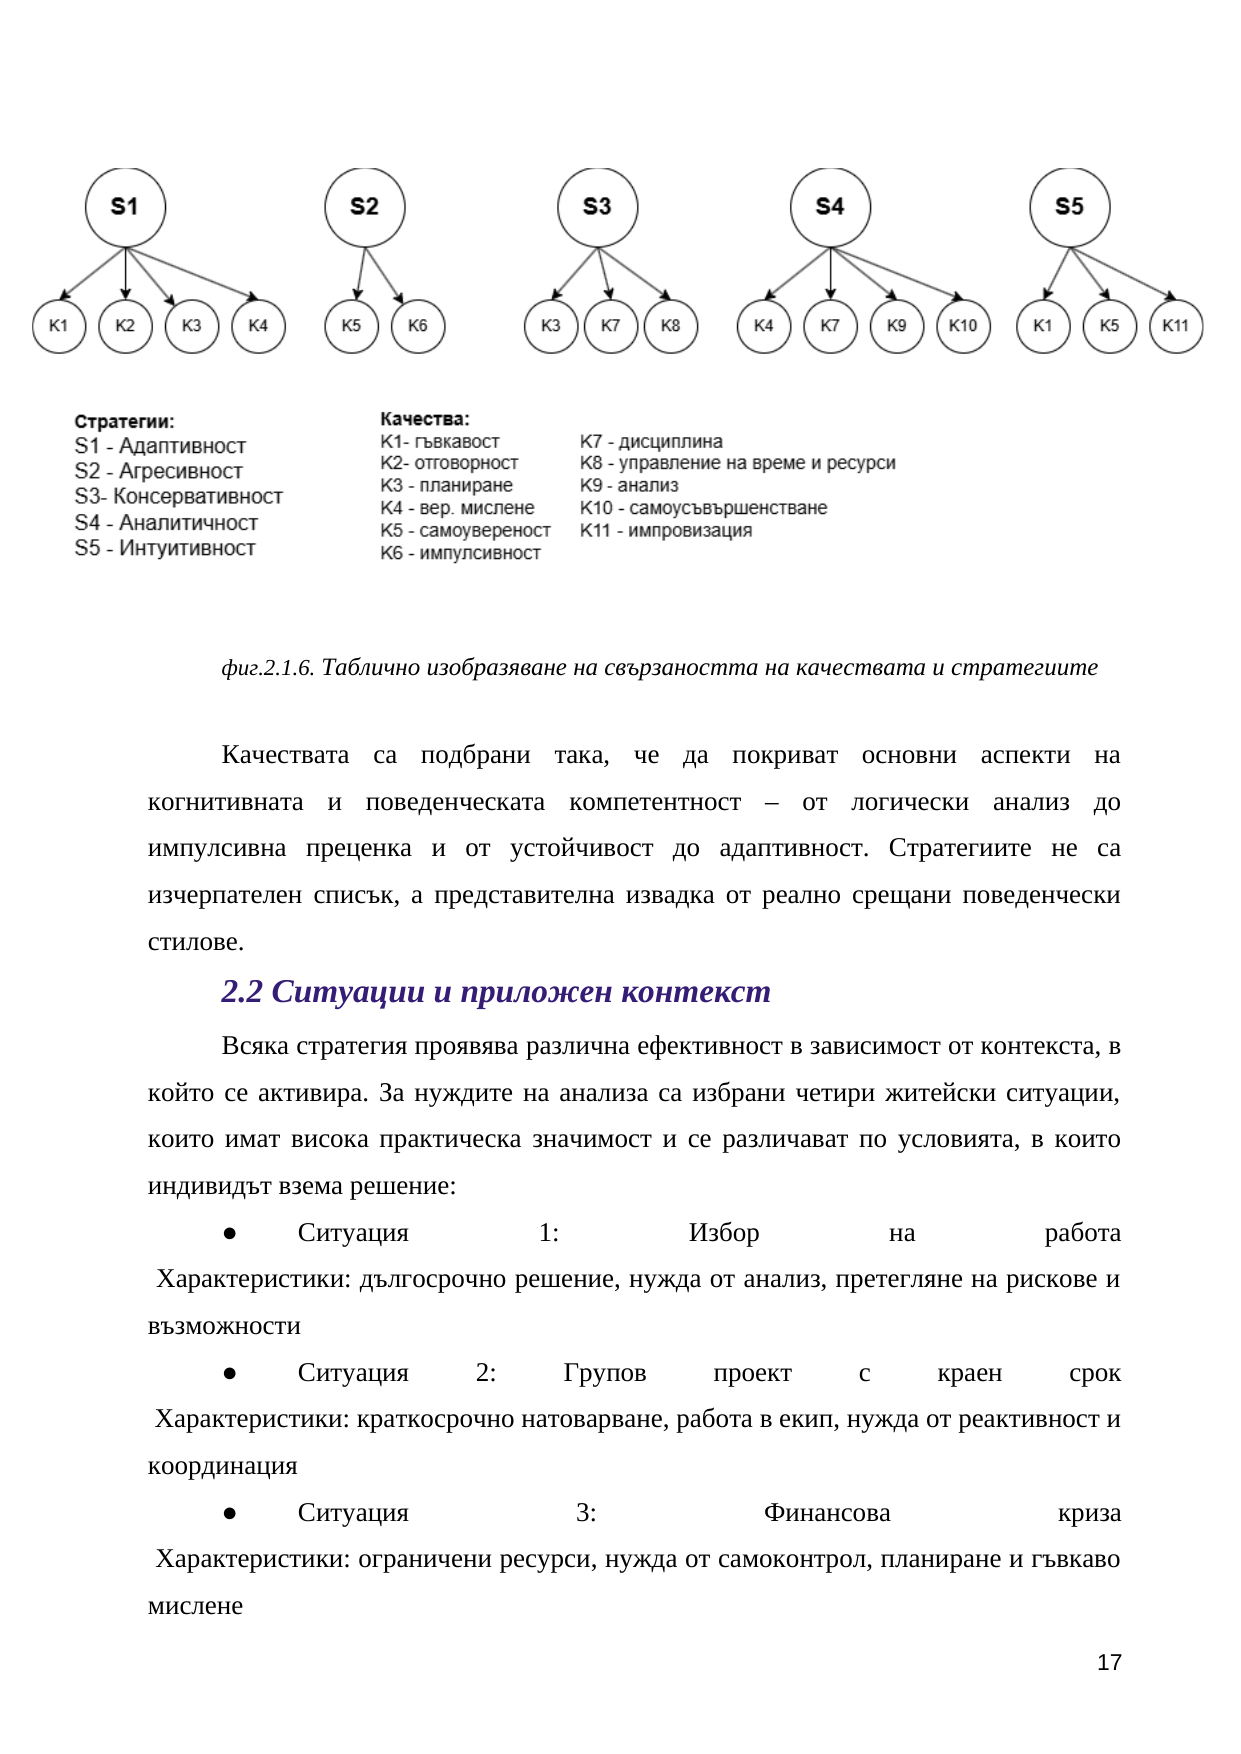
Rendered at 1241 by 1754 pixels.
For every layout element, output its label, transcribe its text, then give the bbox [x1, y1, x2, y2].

picture [32, 168, 1204, 566]
list Ситуация 2: Групов проект с краен срок Характеристики: краткосрочно натоварване, работа в екип, нужда от реактивност и координация [148, 1356, 1122, 1480]
text фиг.2.1.6. Таблично изобразяване на свързаността на качествата и стратегиите [148, 652, 1122, 681]
subtitle 2.2 Ситуации и приложен контекст [148, 971, 1122, 1010]
text Качествата са подбрани така, че да покриват основни аспекти на когнитивната и поведенческата компетентност – от логически анализ до импулсивна преценка и от устойчивост до адаптивност. Стратегиите не са изчерпателен списък, а представителна извадка от реално срещани поведенчески стилове. [148, 738, 1122, 956]
text Всяка стратегия проявява различна ефективност в зависимост от контекста, в който се активира. За нуждите на анализа са избрани четири житейски ситуации, които имат висока практическа значимост и се различават по условията, в които индивидът взема решение: [148, 1029, 1122, 1200]
list Ситуация 1: Избор на работа Характеристики: дългосрочно решение, нужда от анализ, претегляне на рискове и възможности [148, 1216, 1122, 1340]
list Ситуация 3: Финансова криза Характеристики: ограничени ресурси, нужда от самоконтрол, планиране и гъвкаво мислене [148, 1496, 1122, 1620]
